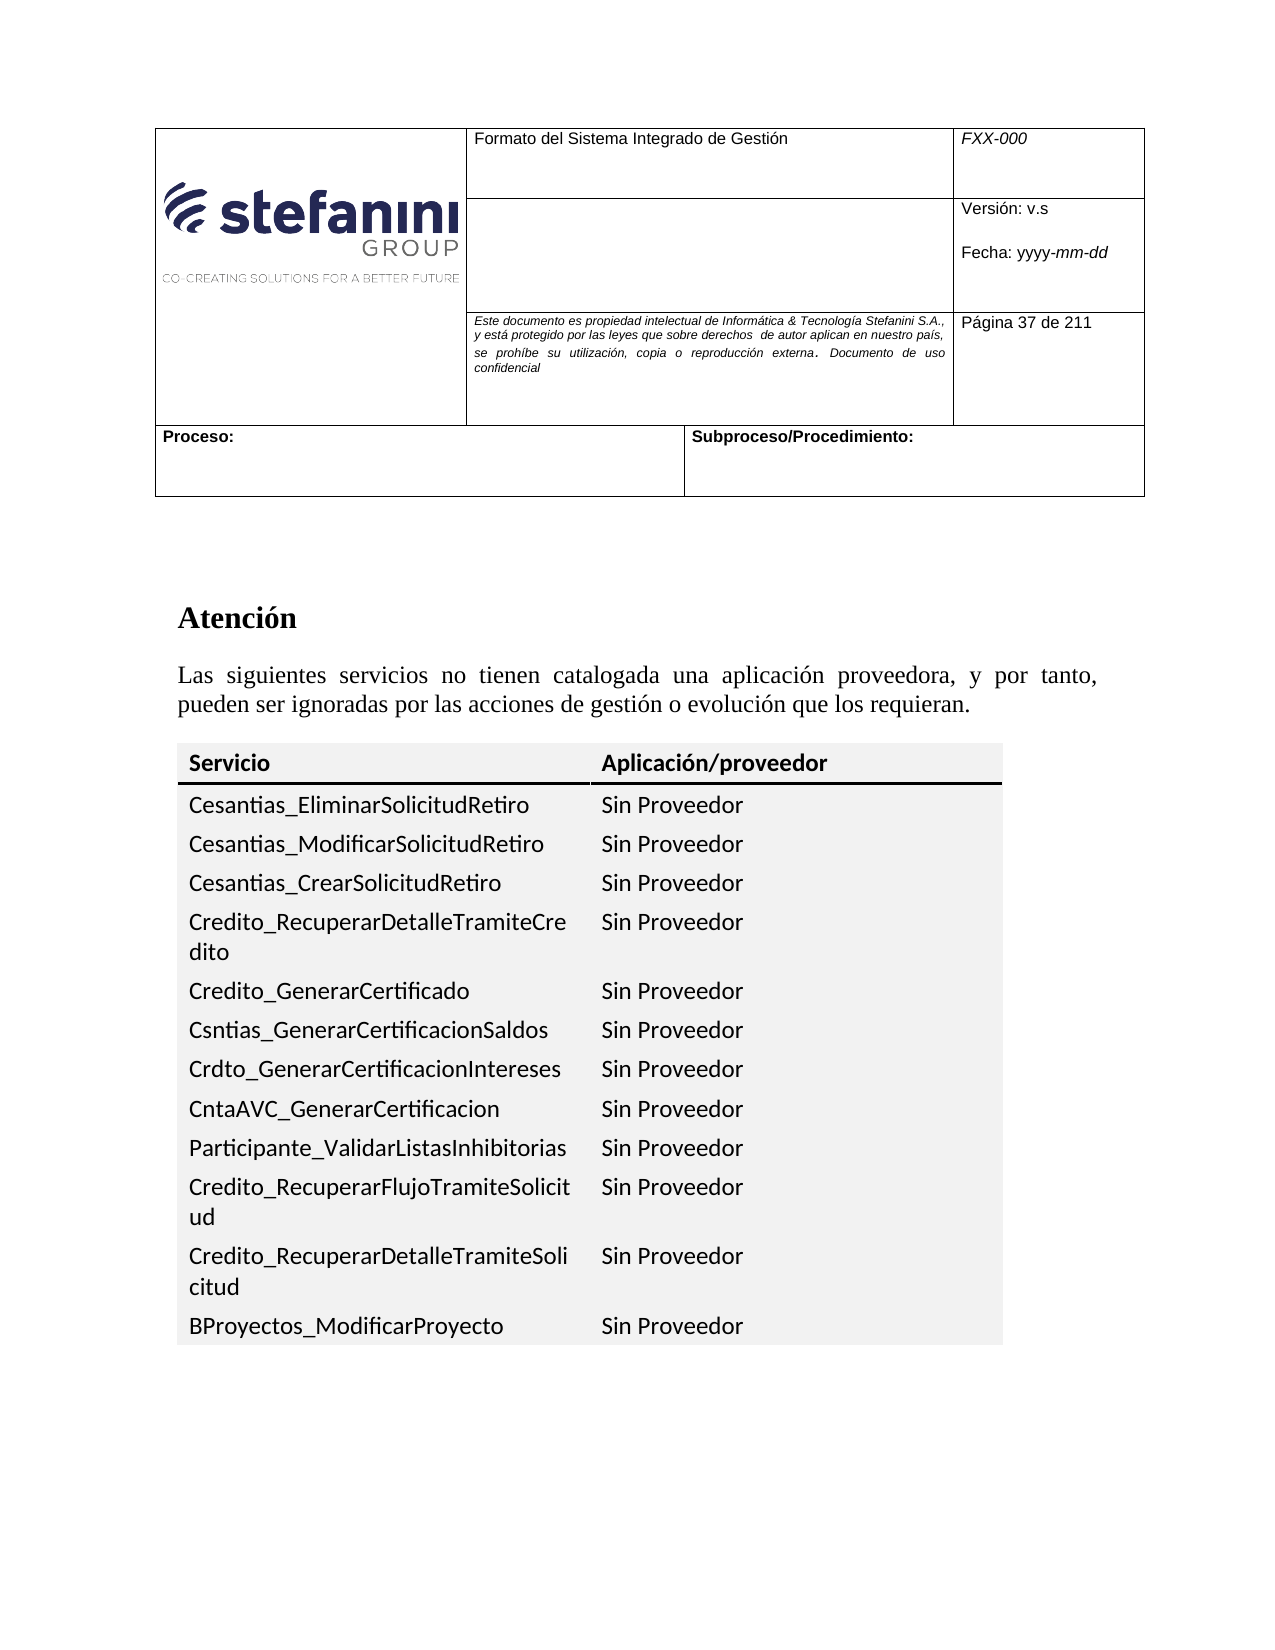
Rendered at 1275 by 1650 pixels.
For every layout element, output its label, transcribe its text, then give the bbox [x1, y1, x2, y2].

table_cell Cesantias_EliminarSolicitudRetiro [178, 785, 590, 823]
table_cell Sin Proveedor [591, 1089, 1002, 1127]
table_cell CntaAVC_GenerarCertificacion [178, 1089, 590, 1127]
subtitle Atención [177, 599, 1098, 635]
table_cell Sin Proveedor [591, 863, 1002, 901]
table_cell Credito_RecuperarFlujoTramiteSolicitud [178, 1167, 590, 1236]
table_header Servicio [178, 744, 590, 782]
table_cell BProyectos_ModificarProyecto [178, 1306, 590, 1344]
table_cell Sin Proveedor [591, 1167, 1002, 1236]
table_cell Cesantias_ModificarSolicitudRetiro [178, 824, 590, 862]
table_cell Credito_RecuperarDetalleTramiteSolicitud [178, 1237, 590, 1305]
table_cell Credito_RecuperarDetalleTramiteCredito [178, 902, 590, 971]
table_cell Sin Proveedor [591, 785, 1002, 823]
table_cell Credito_GenerarCertificado [178, 972, 590, 1010]
table_cell Sin Proveedor [591, 972, 1002, 1010]
table_cell Crdto_GenerarCertificacionIntereses [178, 1050, 590, 1088]
table_cell Sin Proveedor [591, 824, 1002, 862]
table_cell Sin Proveedor [591, 1237, 1002, 1305]
table_cell Sin Proveedor [591, 1011, 1002, 1049]
table_cell Participante_ValidarListasInhibitorias [178, 1128, 590, 1166]
table_cell Sin Proveedor [591, 1050, 1002, 1088]
picture [162, 182, 460, 286]
table_cell Sin Proveedor [591, 902, 1002, 971]
table_header Aplicación/proveedor [591, 744, 1002, 782]
text Las siguientes servicios no tienen catalogada una aplicación proveedora, y por tanto, pueden ser ignoradas por las acciones de gestión o evolución que los requieran. [177, 660, 1098, 718]
table_cell Csntias_GenerarCertificacionSaldos [178, 1011, 590, 1049]
table_cell Cesantias_CrearSolicitudRetiro [178, 863, 590, 901]
table_cell Sin Proveedor [591, 1128, 1002, 1166]
table_cell Sin Proveedor [591, 1306, 1002, 1344]
